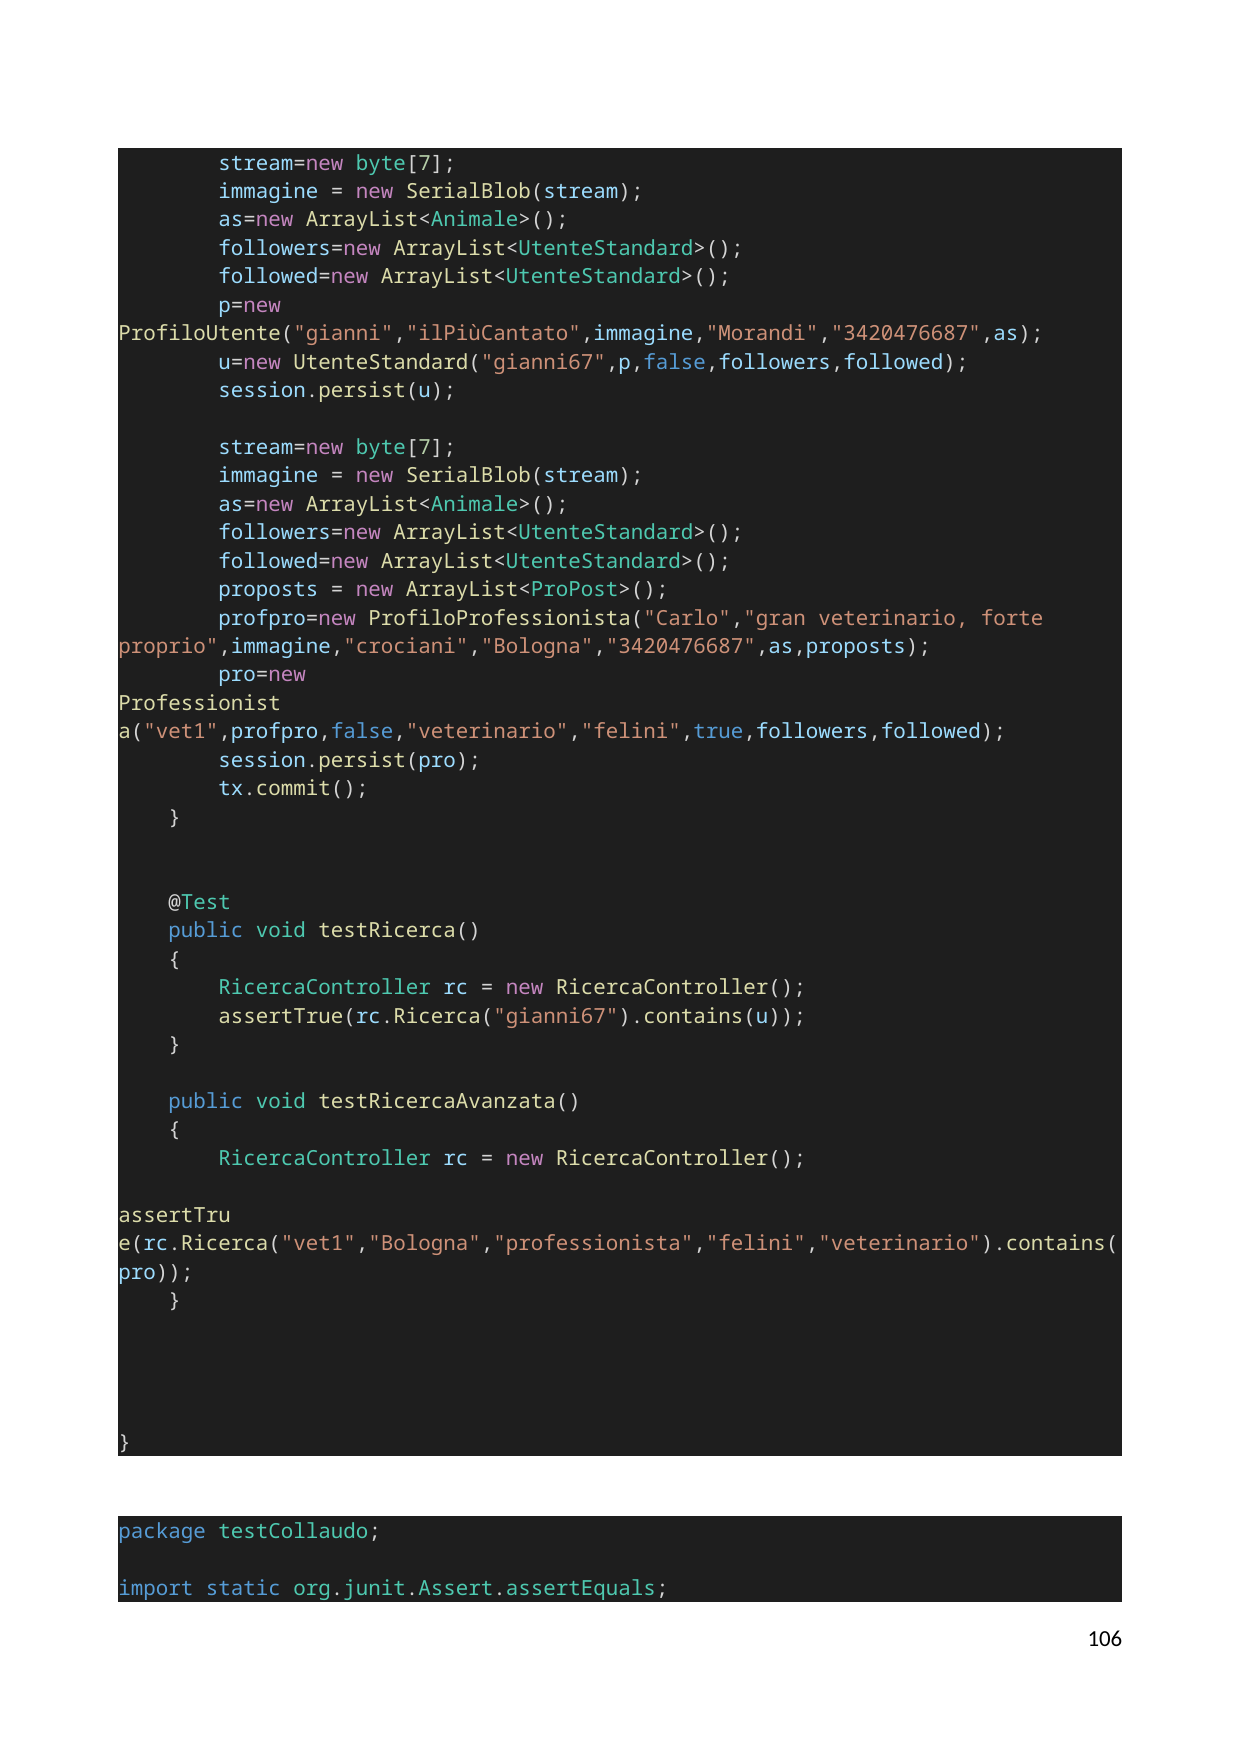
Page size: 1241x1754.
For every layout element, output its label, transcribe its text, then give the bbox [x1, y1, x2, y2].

text immagine = new SerialBlob(stream); [118, 461, 1122, 489]
text stream=new byte[7]; [118, 432, 1122, 461]
text stream=new byte[7]; [118, 148, 1122, 176]
text proposts = new ArrayList<ProPost>(); [118, 574, 1122, 603]
text @Test [118, 887, 1122, 916]
text public void testRicerca() [118, 916, 1122, 944]
text followers=new ArrayList<UtenteStandard>(); [118, 517, 1122, 546]
text as=new ArrayList<Animale>(); [118, 204, 1122, 233]
text RicercaController rc = new RicercaController(); [118, 972, 1122, 1001]
text p=new ProfiloUtente("gianni","ilPiùCantato",immagine,"Morandi","3420476687",as); [118, 290, 1122, 347]
text immagine = new SerialBlob(stream); [118, 176, 1122, 204]
text } [118, 1427, 1122, 1456]
text import static org.junit.Assert.assertEquals; [118, 1573, 1122, 1602]
text { [118, 1114, 1122, 1143]
text assertTrue(rc.Ricerca("vet1","Bologna","professionista","felini","veterinario").contains(pro)); [118, 1171, 1122, 1285]
text assertTrue(rc.Ricerca("gianni67").contains(u)); [118, 1001, 1122, 1029]
text RicercaController rc = new RicercaController(); [118, 1143, 1122, 1171]
text tx.commit(); [118, 773, 1122, 802]
text public void testRicercaAvanzata() [118, 1086, 1122, 1114]
text followed=new ArrayList<UtenteStandard>(); [118, 546, 1122, 574]
text profpro=new ProfiloProfessionista("Carlo","gran veterinario, forte proprio",immagine,"crociani","Bologna","3420476687",as,proposts); [118, 603, 1122, 659]
text followed=new ArrayList<UtenteStandard>(); [118, 261, 1122, 290]
text session.persist(pro); [118, 745, 1122, 773]
text { [118, 944, 1122, 972]
text package testCollaudo; [118, 1516, 1122, 1545]
text session.persist(u); [118, 375, 1122, 404]
text pro=new Professionista("vet1",profpro,false,"veterinario","felini",true,followers,followed); [118, 659, 1122, 745]
text } [118, 1285, 1122, 1314]
text } [118, 1029, 1122, 1058]
text as=new ArrayList<Animale>(); [118, 489, 1122, 517]
text u=new UtenteStandard("gianni67",p,false,followers,followed); [118, 347, 1122, 375]
text followers=new ArrayList<UtenteStandard>(); [118, 233, 1122, 261]
text } [118, 802, 1122, 830]
